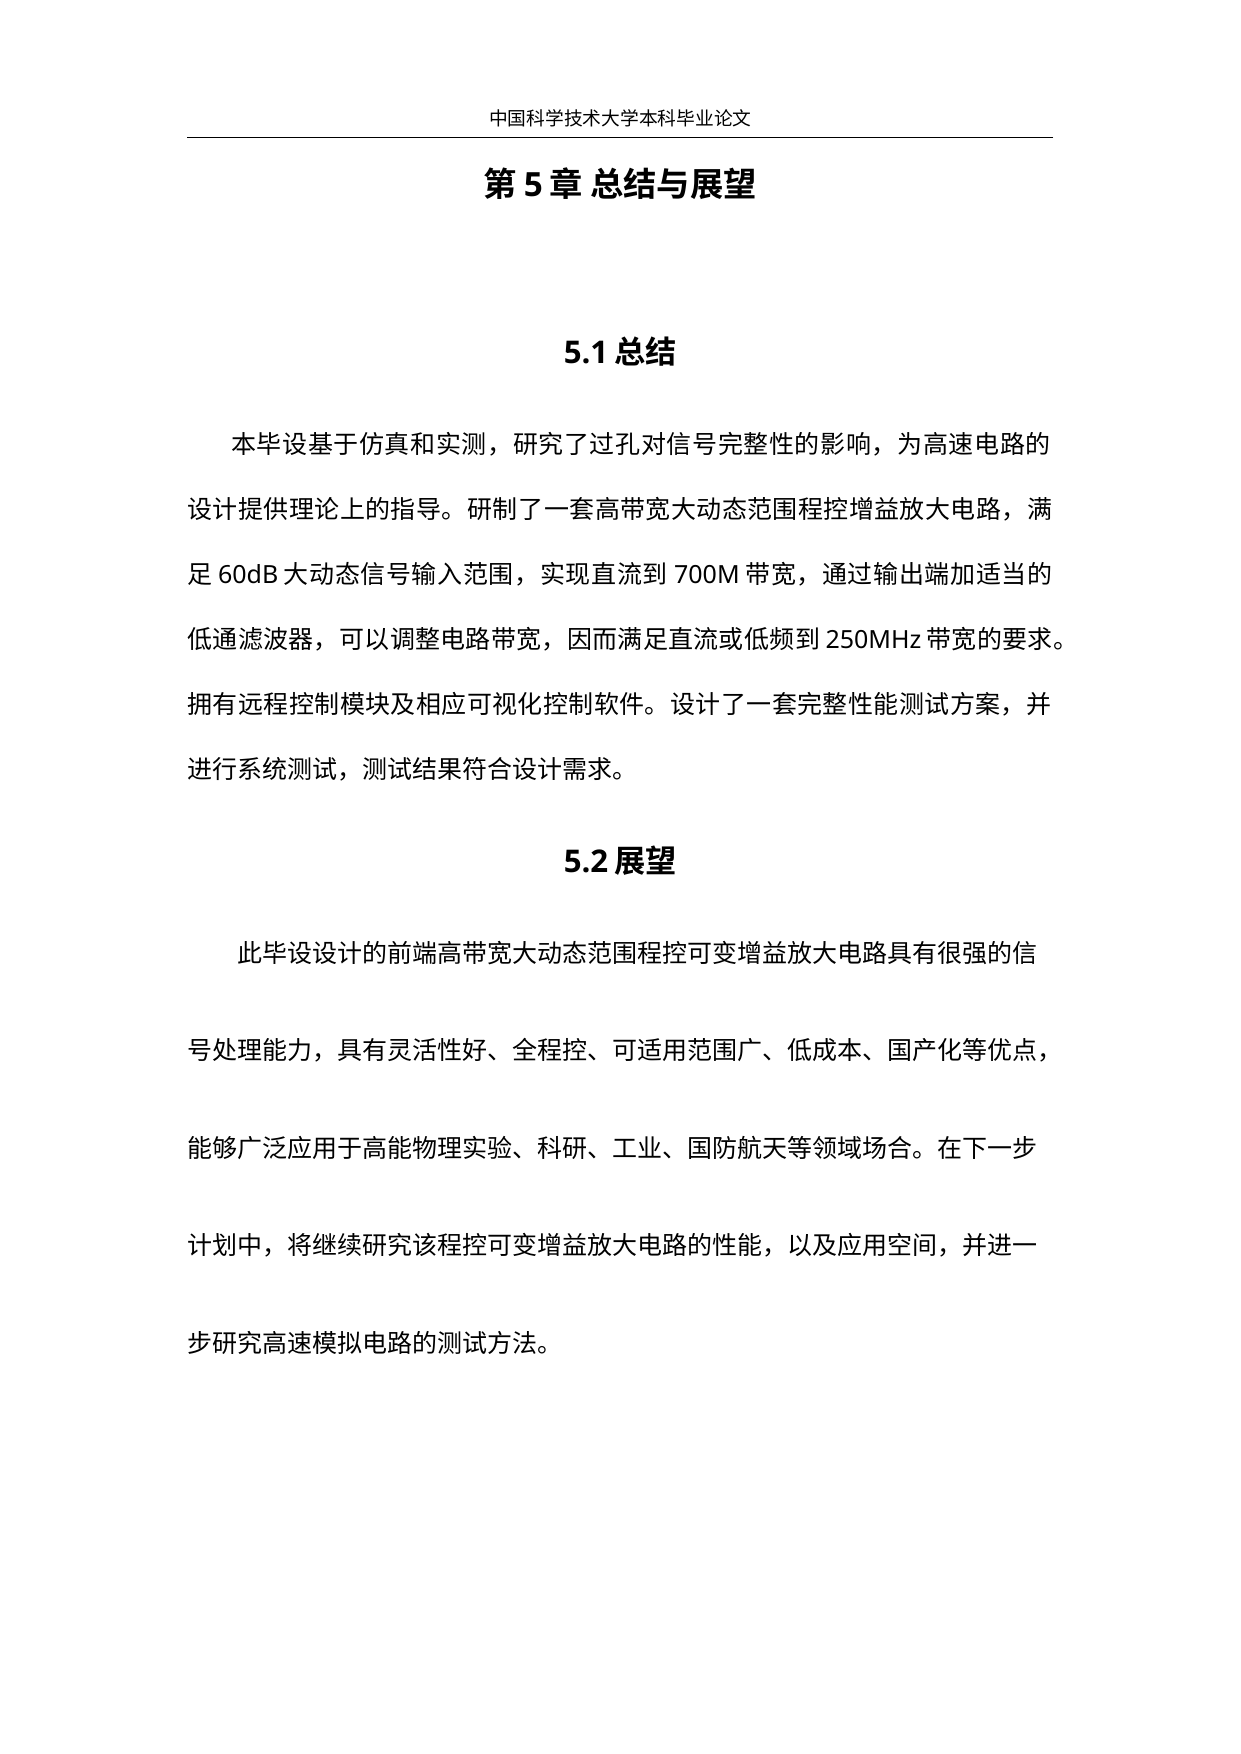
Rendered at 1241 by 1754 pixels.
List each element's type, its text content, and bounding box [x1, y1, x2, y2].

subtitle 5.2展望 [187, 827, 1053, 892]
subtitle 5.1总结 [187, 318, 1053, 383]
text 此毕设设计的前端高带宽大动态范围程控可变增益放大电路具有很强的信号处理能力，具有灵活性好、全程控、可适用范围广、低成本、国产化等优点，能够广泛应用于高能物理实验、科研、工业、国防航天等领域场合。在下一步计划中，将继续研究该程控可变增益放大电路的性能，以及应用空间，并进一步研究高速模拟电路的测试方法。 [187, 919, 1053, 1374]
subtitle 第5章 总结与展望 [187, 150, 1053, 215]
text 本毕设基于仿真和实测，研究了过孔对信号完整性的影响，为高速电路的设计提供理论上的指导。研制了一套高带宽大动态范围程控增益放大电路，满足60dB大动态信号输入范围，实现直流到700M带宽，通过输出端加适当的低通滤波器，可以调整电路带宽，因而满足直流或低频到250MHz带宽的要求。拥有远程控制模块及相应可视化控制软件。设计了一套完整性能测试方案，并进行系统测试，测试结果符合设计需求。 [187, 410, 1053, 800]
